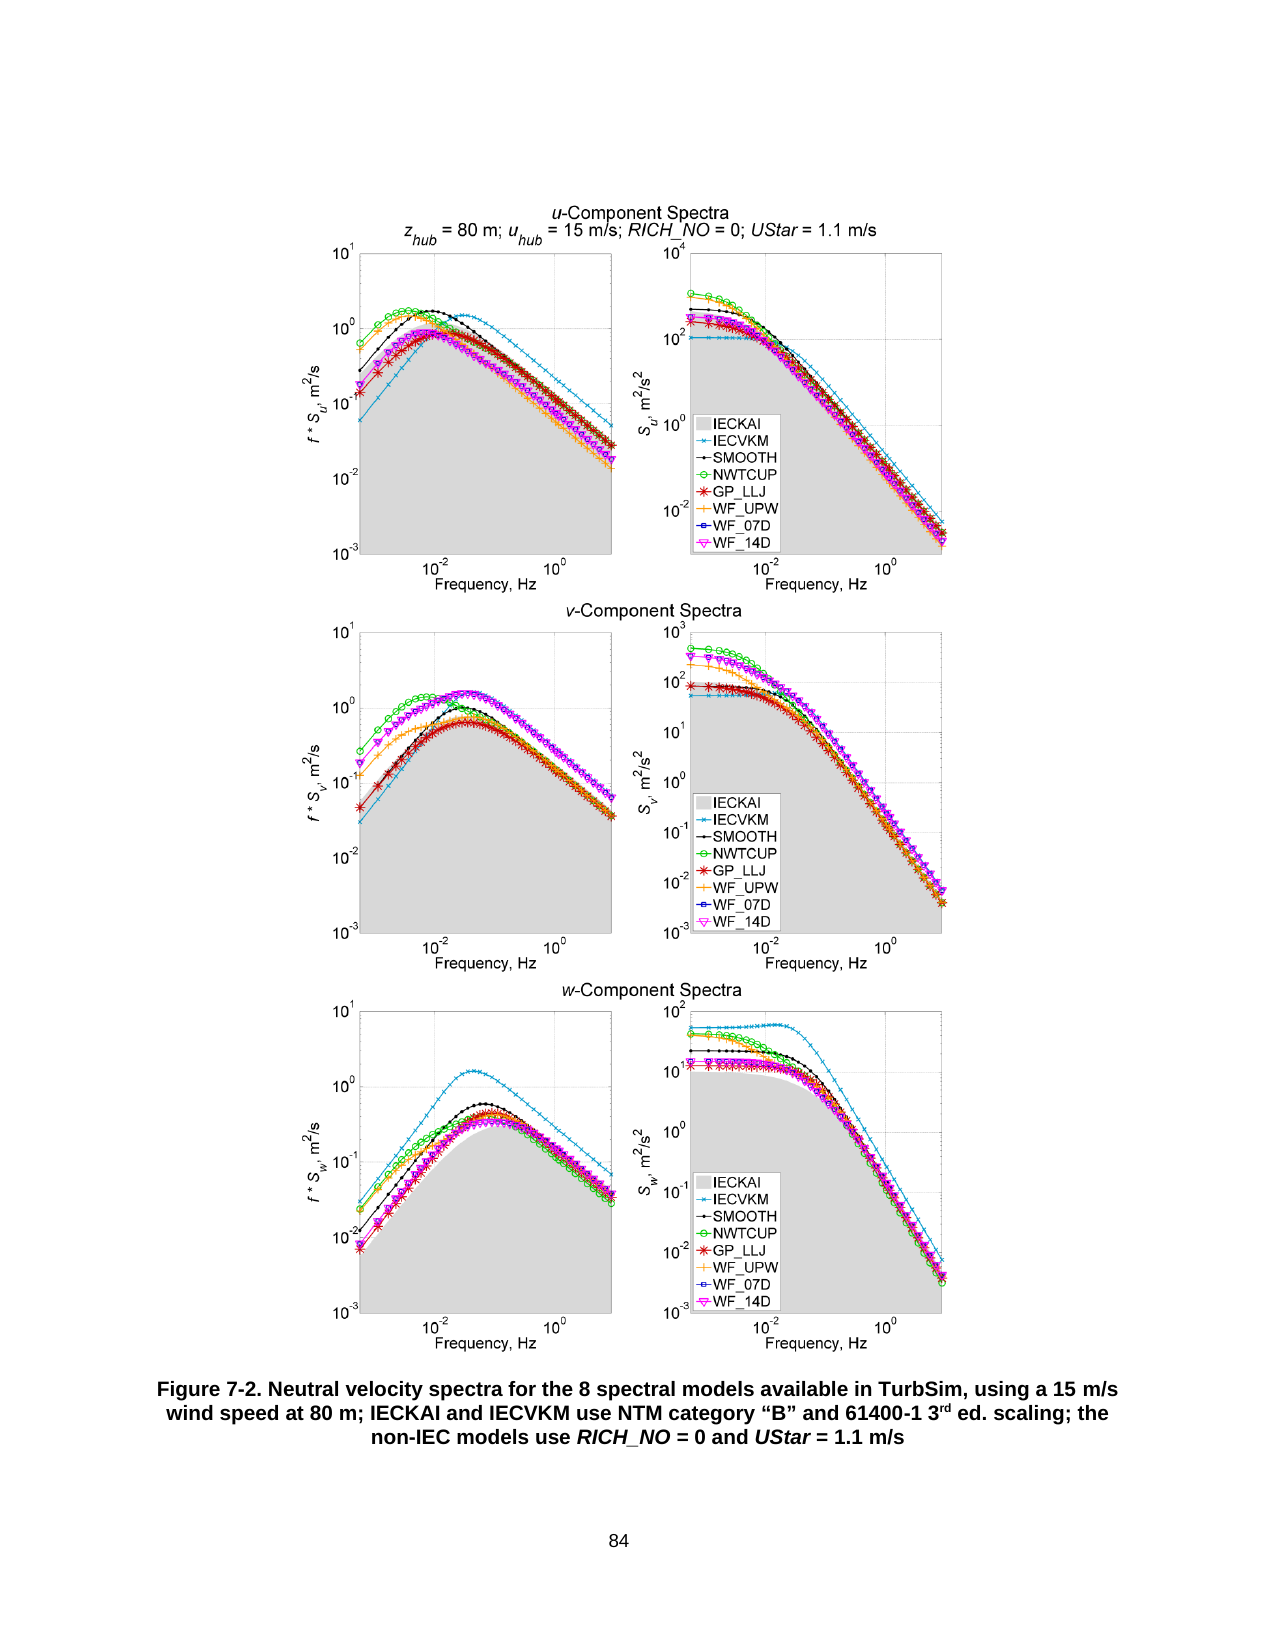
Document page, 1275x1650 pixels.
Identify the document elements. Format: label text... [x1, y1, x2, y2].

picture [262, 976, 1013, 1352]
picture [262, 198, 1013, 593]
picture [262, 597, 1013, 973]
